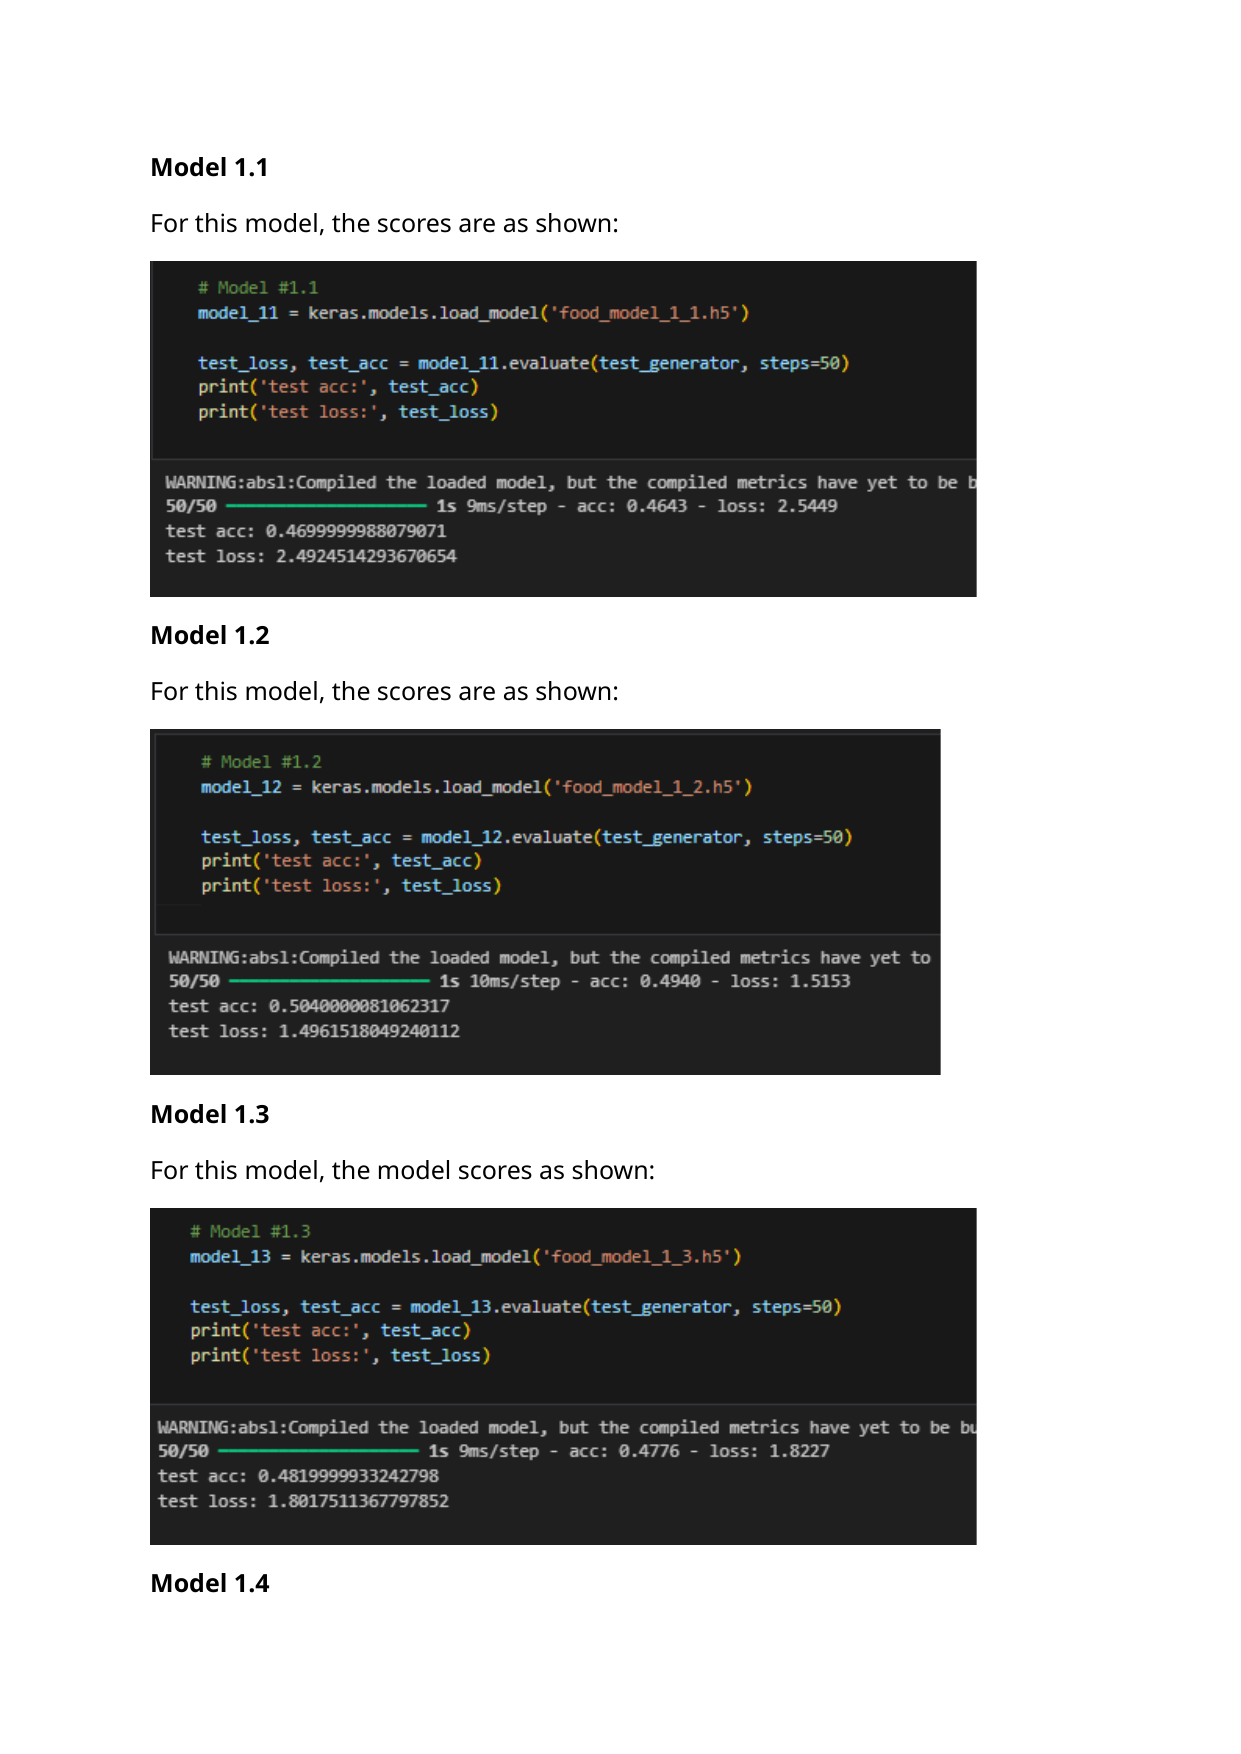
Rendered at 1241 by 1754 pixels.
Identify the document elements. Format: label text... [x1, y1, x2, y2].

text For this model, the scores are as shown: [150, 206, 1090, 240]
picture [150, 261, 977, 597]
text Model 1.1 [150, 150, 1090, 184]
picture [150, 729, 941, 1075]
text Model 1.4 [150, 1566, 1090, 1600]
text For this model, the scores are as shown: [150, 674, 1090, 708]
picture [150, 1208, 977, 1545]
text Model 1.2 [150, 618, 1090, 652]
text Model 1.3 [150, 1097, 1090, 1131]
text For this model, the model scores as shown: [150, 1152, 1090, 1187]
